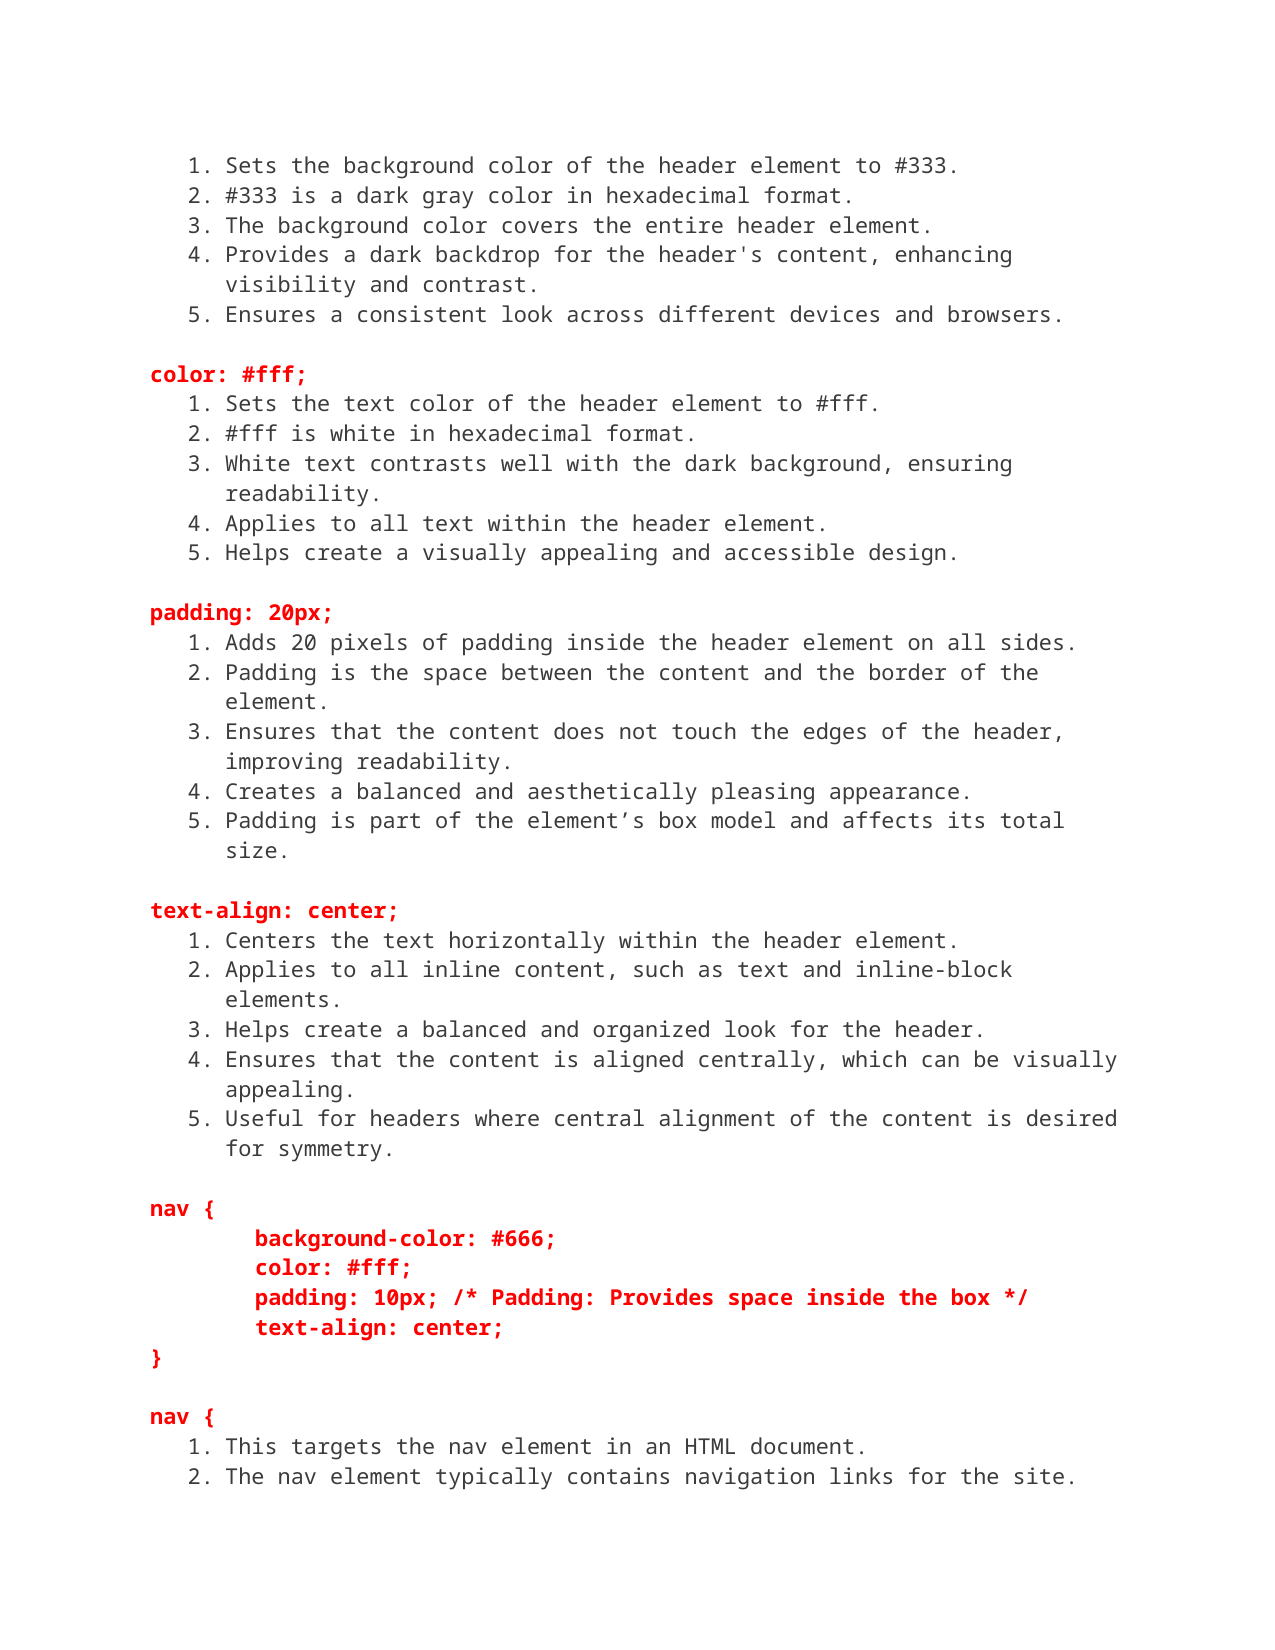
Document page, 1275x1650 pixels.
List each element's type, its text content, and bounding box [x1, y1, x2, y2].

list Creates a balanced and aesthetically pleasing appearance. [187, 776, 1125, 805]
text nav { [150, 1193, 1125, 1222]
list Provides a dark backdrop for the header's content, enhancing visibility and contrast. [187, 239, 1125, 299]
text padding: 20px; [150, 597, 1125, 627]
text nav { [150, 1401, 1125, 1431]
list The nav element typically contains navigation links for the site. [187, 1461, 1125, 1491]
text color: #fff; [150, 1252, 1125, 1282]
list Ensures that the content does not touch the edges of the header, improving readability. [187, 716, 1125, 776]
list #333 is a dark gray color in hexadecimal format. [187, 180, 1125, 209]
text color: #fff; [150, 358, 1125, 388]
list Applies to all text within the header element. [187, 507, 1125, 537]
list This targets the nav element in an HTML document. [187, 1431, 1125, 1461]
list The background color covers the entire header element. [187, 209, 1125, 239]
text } [150, 1342, 1125, 1371]
list Centers the text horizontally within the header element. [187, 924, 1125, 954]
list Useful for headers where central alignment of the content is desired for symmetry. [187, 1103, 1125, 1163]
list Sets the text color of the header element to #fff. [187, 388, 1125, 418]
text text-align: center; [150, 1312, 1125, 1342]
list White text contrasts well with the dark background, ensuring readability. [187, 448, 1125, 507]
list Applies to all inline content, such as text and inline-block elements. [187, 954, 1125, 1014]
list Ensures that the content is aligned centrally, which can be visually appealing. [187, 1044, 1125, 1103]
text padding: 10px; /* Padding: Provides space inside the box */ [150, 1282, 1125, 1312]
list Adds 20 pixels of padding inside the header element on all sides. [187, 627, 1125, 656]
text text-align: center; [150, 895, 1125, 924]
text background-color: #666; [150, 1222, 1125, 1252]
list #fff is white in hexadecimal format. [187, 418, 1125, 448]
list Ensures a consistent look across different devices and browsers. [187, 299, 1125, 329]
list Helps create a balanced and organized look for the header. [187, 1014, 1125, 1044]
list Helps create a visually appealing and accessible design. [187, 537, 1125, 567]
list Padding is part of the element’s box model and affects its total size. [187, 805, 1125, 865]
list Padding is the space between the content and the border of the element. [187, 656, 1125, 716]
list Sets the background color of the header element to #333. [187, 150, 1125, 180]
